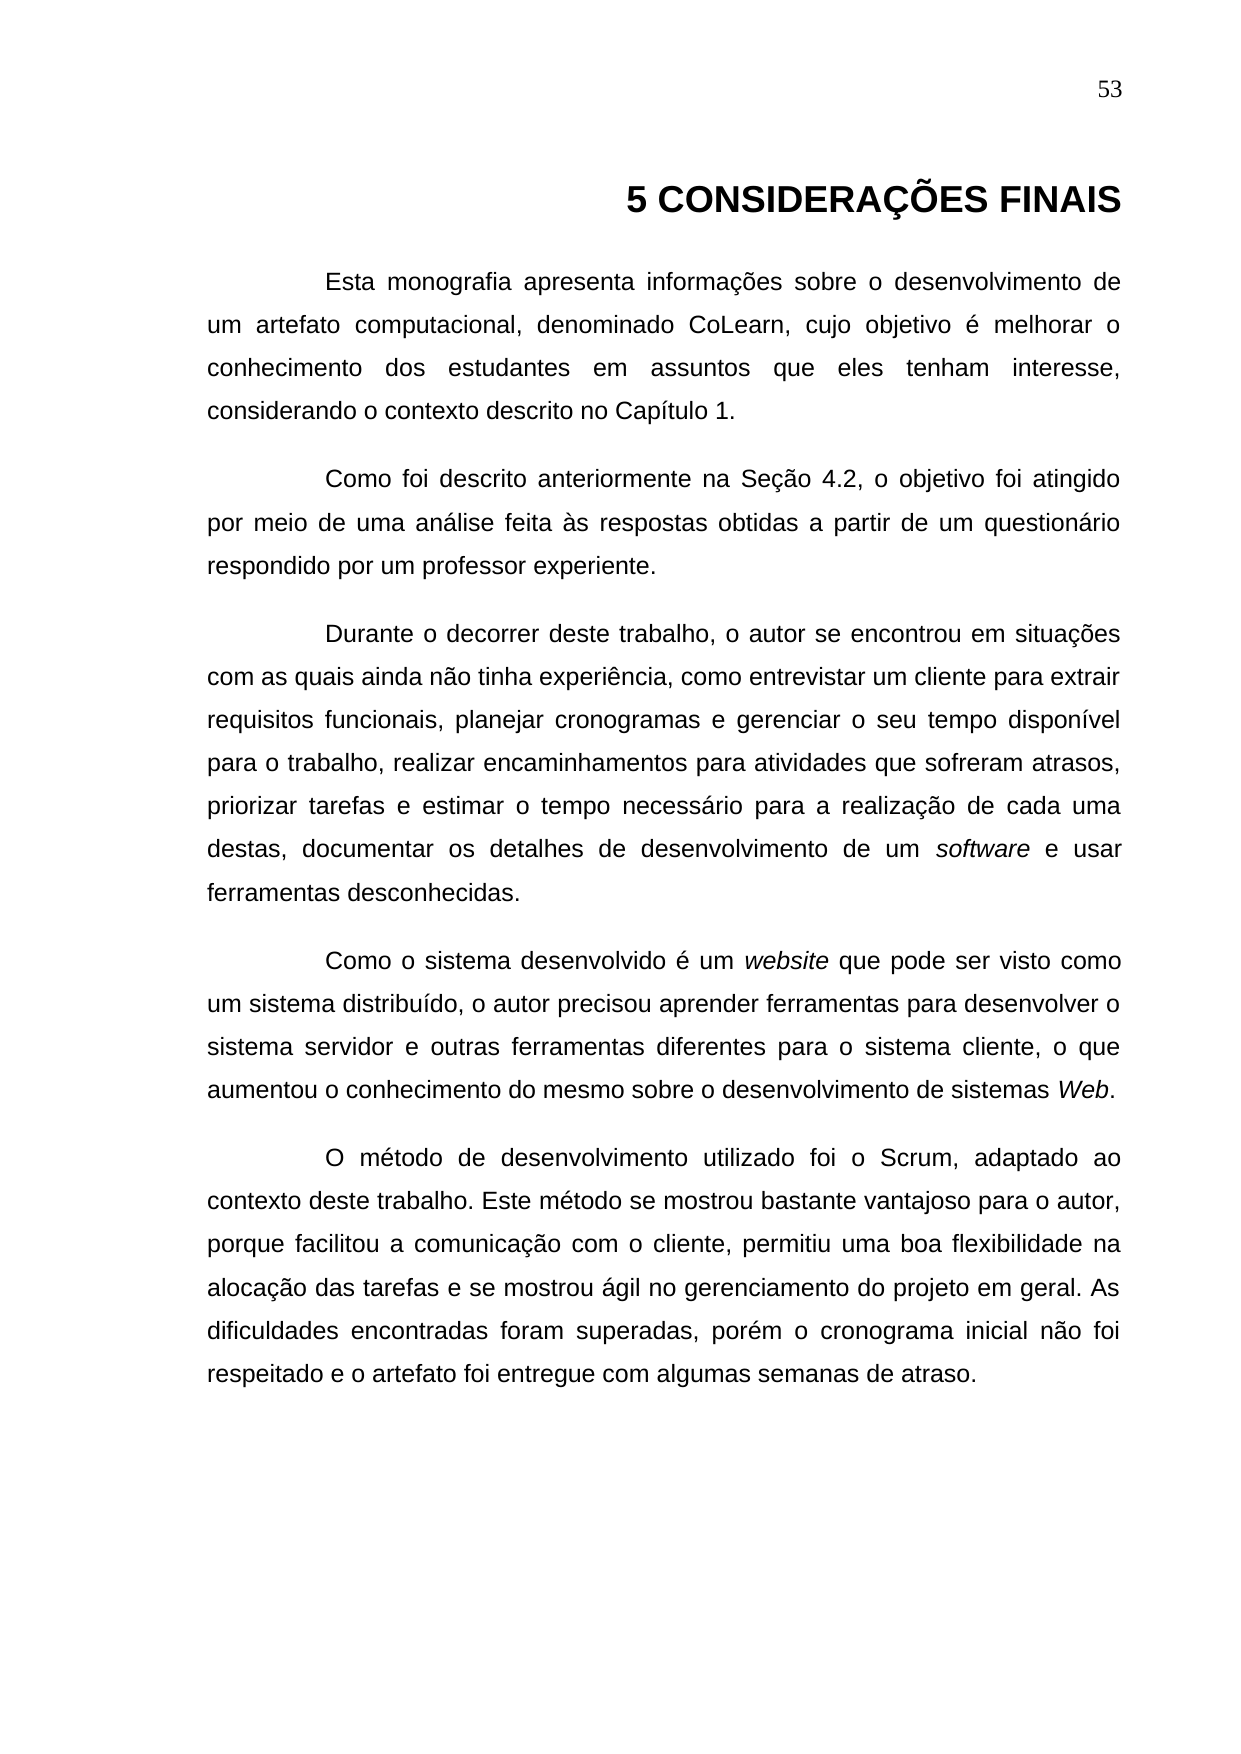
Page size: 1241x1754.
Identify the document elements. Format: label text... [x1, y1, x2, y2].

text O método de desenvolvimento utilizado foi o Scrum, adaptado ao contexto deste trabalho. Este método se mostrou bastante vantajoso para o autor, porque facilitou a comunicação com o cliente, permitiu uma boa flexibilidade na alocação das tarefas e se mostrou ágil no gerenciamento do projeto em geral. As dificuldades encontradas foram superadas, porém o cronograma inicial não foi respeitado e o artefato foi entregue com algumas semanas de atraso. [207, 1143, 1122, 1387]
text Como o sistema desenvolvido é um website que pode ser visto como um sistema distribuído, o autor precisou aprender ferramentas para desenvolver o sistema servidor e outras ferramentas diferentes para o sistema cliente, o que aumentou o conhecimento do mesmo sobre o desenvolvimento de sistemas Web. [207, 946, 1122, 1104]
text Esta monografia apresenta informações sobre o desenvolvimento de um artefato computacional, denominado CoLearn, cujo objetivo é melhorar o conhecimento dos estudantes em assuntos que eles tenham interesse, considerando o contexto descrito no Capítulo 1. [207, 267, 1122, 425]
text Durante o decorrer deste trabalho, o autor se encontrou em situações com as quais ainda não tinha experiência, como entrevistar um cliente para extrair requisitos funcionais, planejar cronogramas e gerenciar o seu tempo disponível para o trabalho, realizar encaminhamentos para atividades que sofreram atrasos, priorizar tarefas e estimar o tempo necessário para a realização de cada uma destas, documentar os detalhes de desenvolvimento de um software e usar ferramentas desconhecidas. [207, 619, 1122, 906]
text Como foi descrito anteriormente na Seção 4.2, o objetivo foi atingido por meio de uma análise feita às respostas obtidas a partir de um questionário respondido por um professor experiente. [207, 464, 1122, 579]
text 5 CONSIDERAÇÕES FINAIS [207, 177, 1122, 220]
